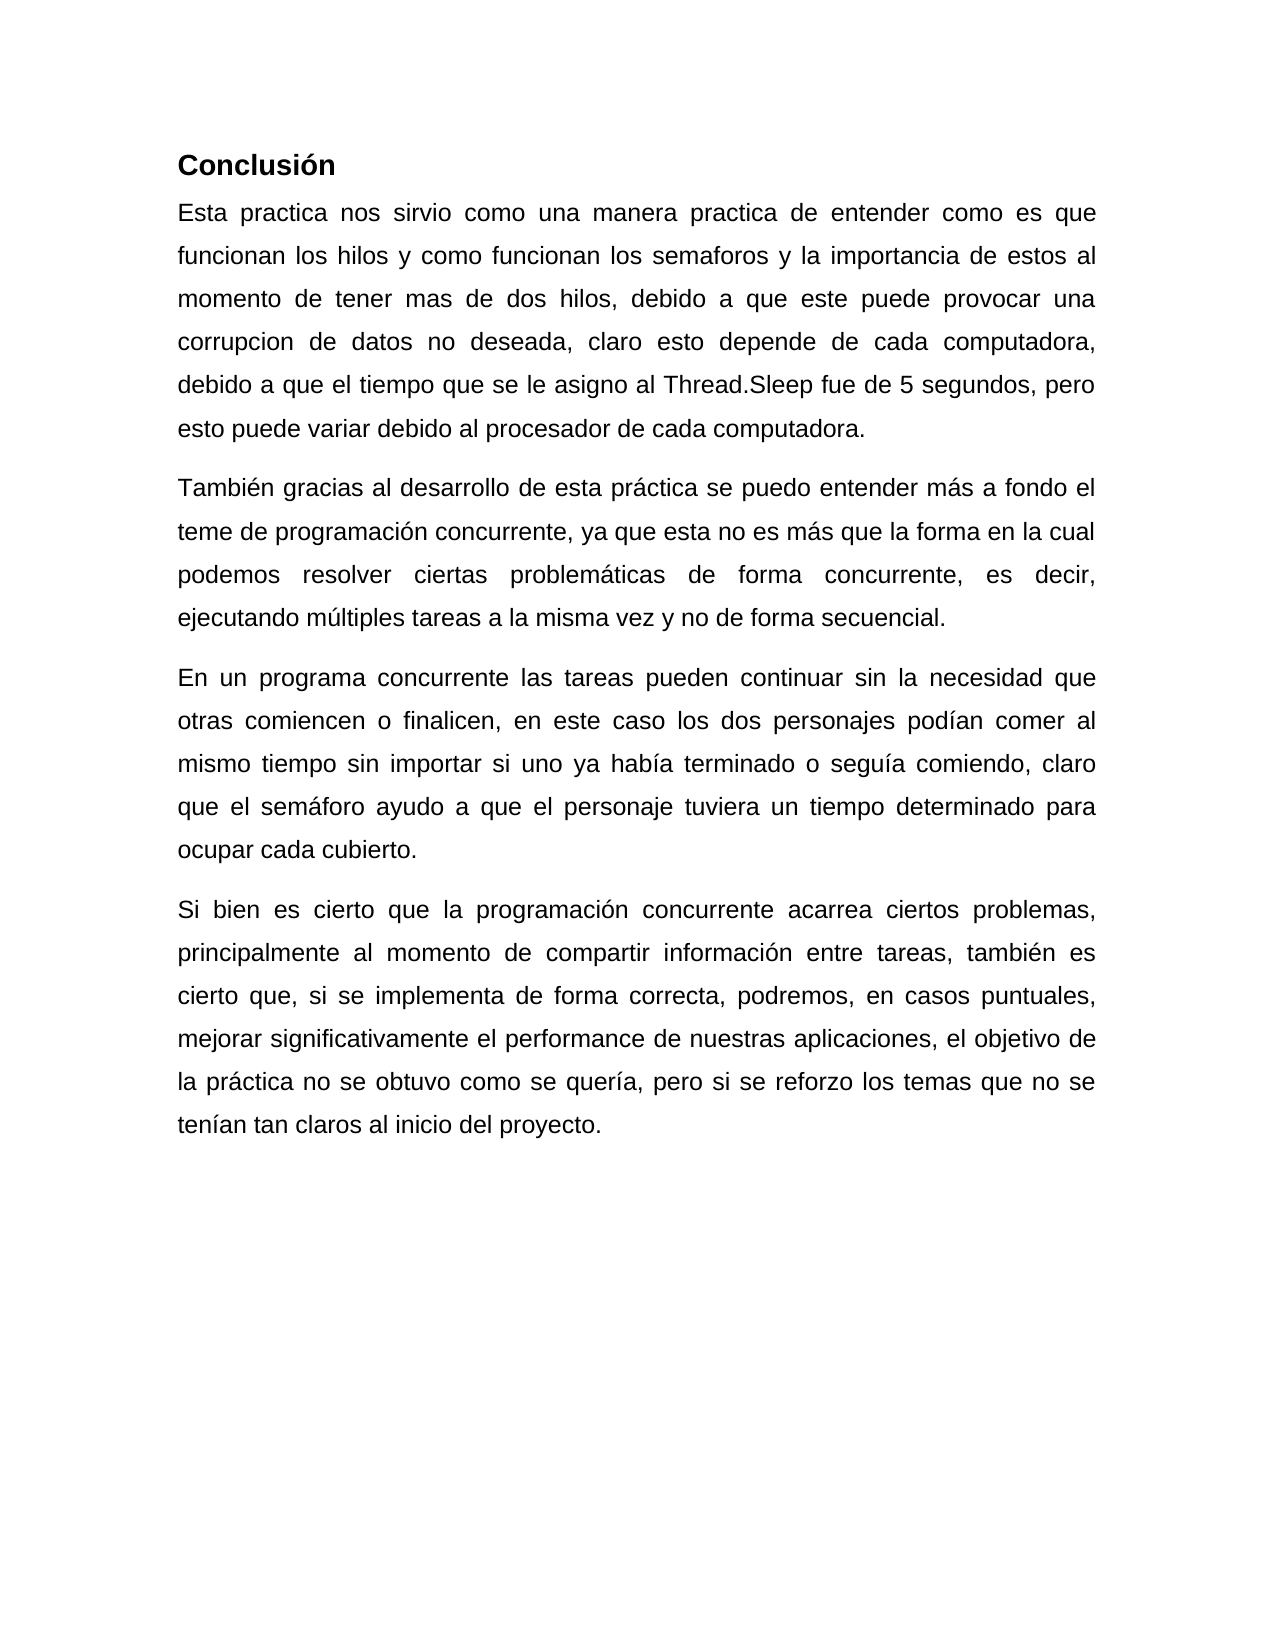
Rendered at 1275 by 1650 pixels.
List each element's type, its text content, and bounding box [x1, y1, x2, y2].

text También gracias al desarrollo de esta práctica se puedo entender más a fondo el teme de programación concurrente, ya que esta no es más que la forma en la cual podemos resolver ciertas problemáticas de forma concurrente, es decir, ejecutando múltiples tareas a la misma vez y no de forma secuencial. [177, 473, 1098, 632]
text En un programa concurrente las tareas pueden continuar sin la necesidad que otras comiencen o finalicen, en este caso los dos personajes podían comer al mismo tiempo sin importar si uno ya había terminado o seguía comiendo, claro que el semáforo ayudo a que el personaje tuviera un tiempo determinado para ocupar cada cubierto. [177, 663, 1098, 864]
text Esta practica nos sirvio como una manera practica de entender como es que funcionan los hilos y como funcionan los semaforos y la importancia de estos al momento de tener mas de dos hilos, debido a que este puede provocar una corrupcion de datos no deseada, claro esto depende de cada computadora, debido a que el tiempo que se le asigno al Thread.Sleep fue de 5 segundos, pero esto puede variar debido al procesador de cada computadora. [177, 198, 1098, 442]
subtitle Conclusión [177, 148, 1098, 181]
text Si bien es cierto que la programación concurrente acarrea ciertos problemas, principalmente al momento de compartir información entre tareas, también es cierto que, si se implementa de forma correcta, podremos, en casos puntuales, mejorar significativamente el performance de nuestras aplicaciones, el objetivo de la práctica no se obtuvo como se quería, pero si se reforzo los temas que no se tenían tan claros al inicio del proyecto. [177, 895, 1098, 1139]
